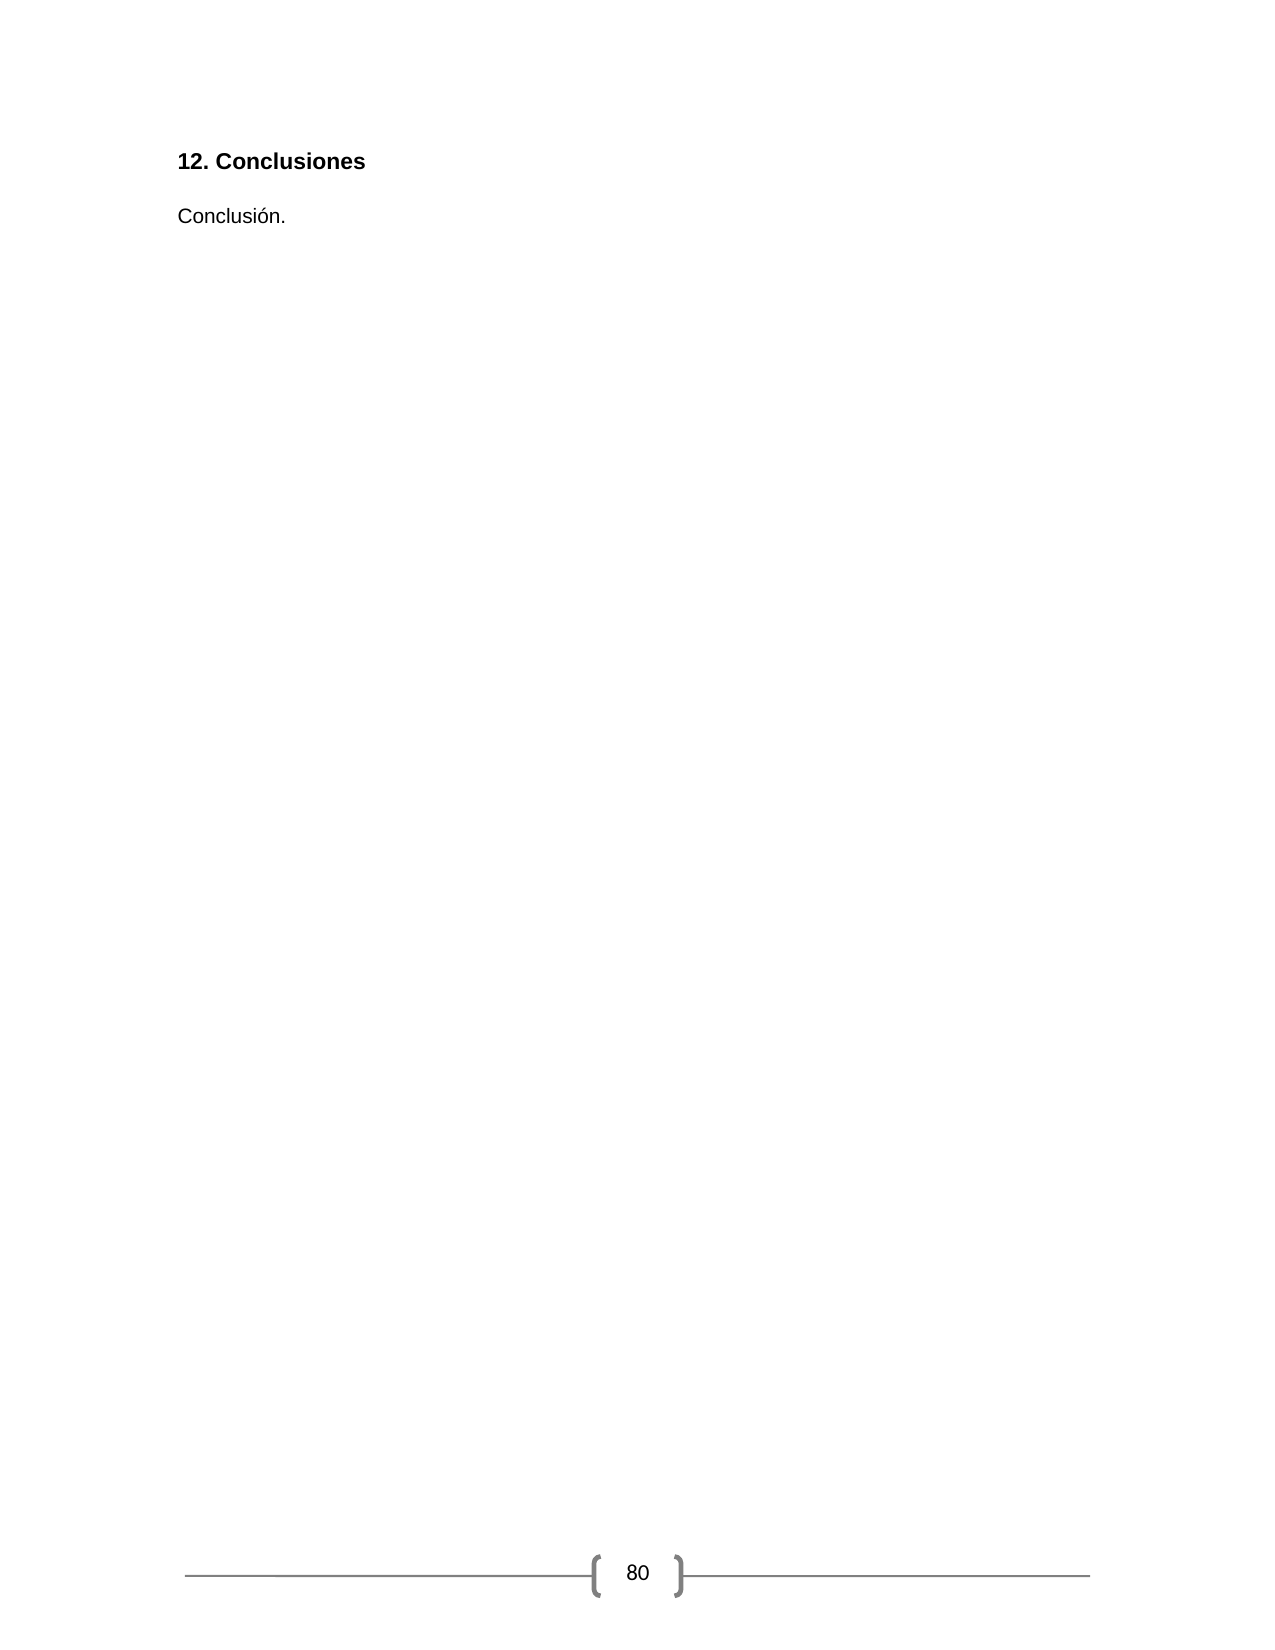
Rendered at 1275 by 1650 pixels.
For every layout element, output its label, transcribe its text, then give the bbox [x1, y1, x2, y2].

text 12. Conclusiones [177, 148, 1098, 174]
text Conclusión. [177, 204, 1098, 228]
